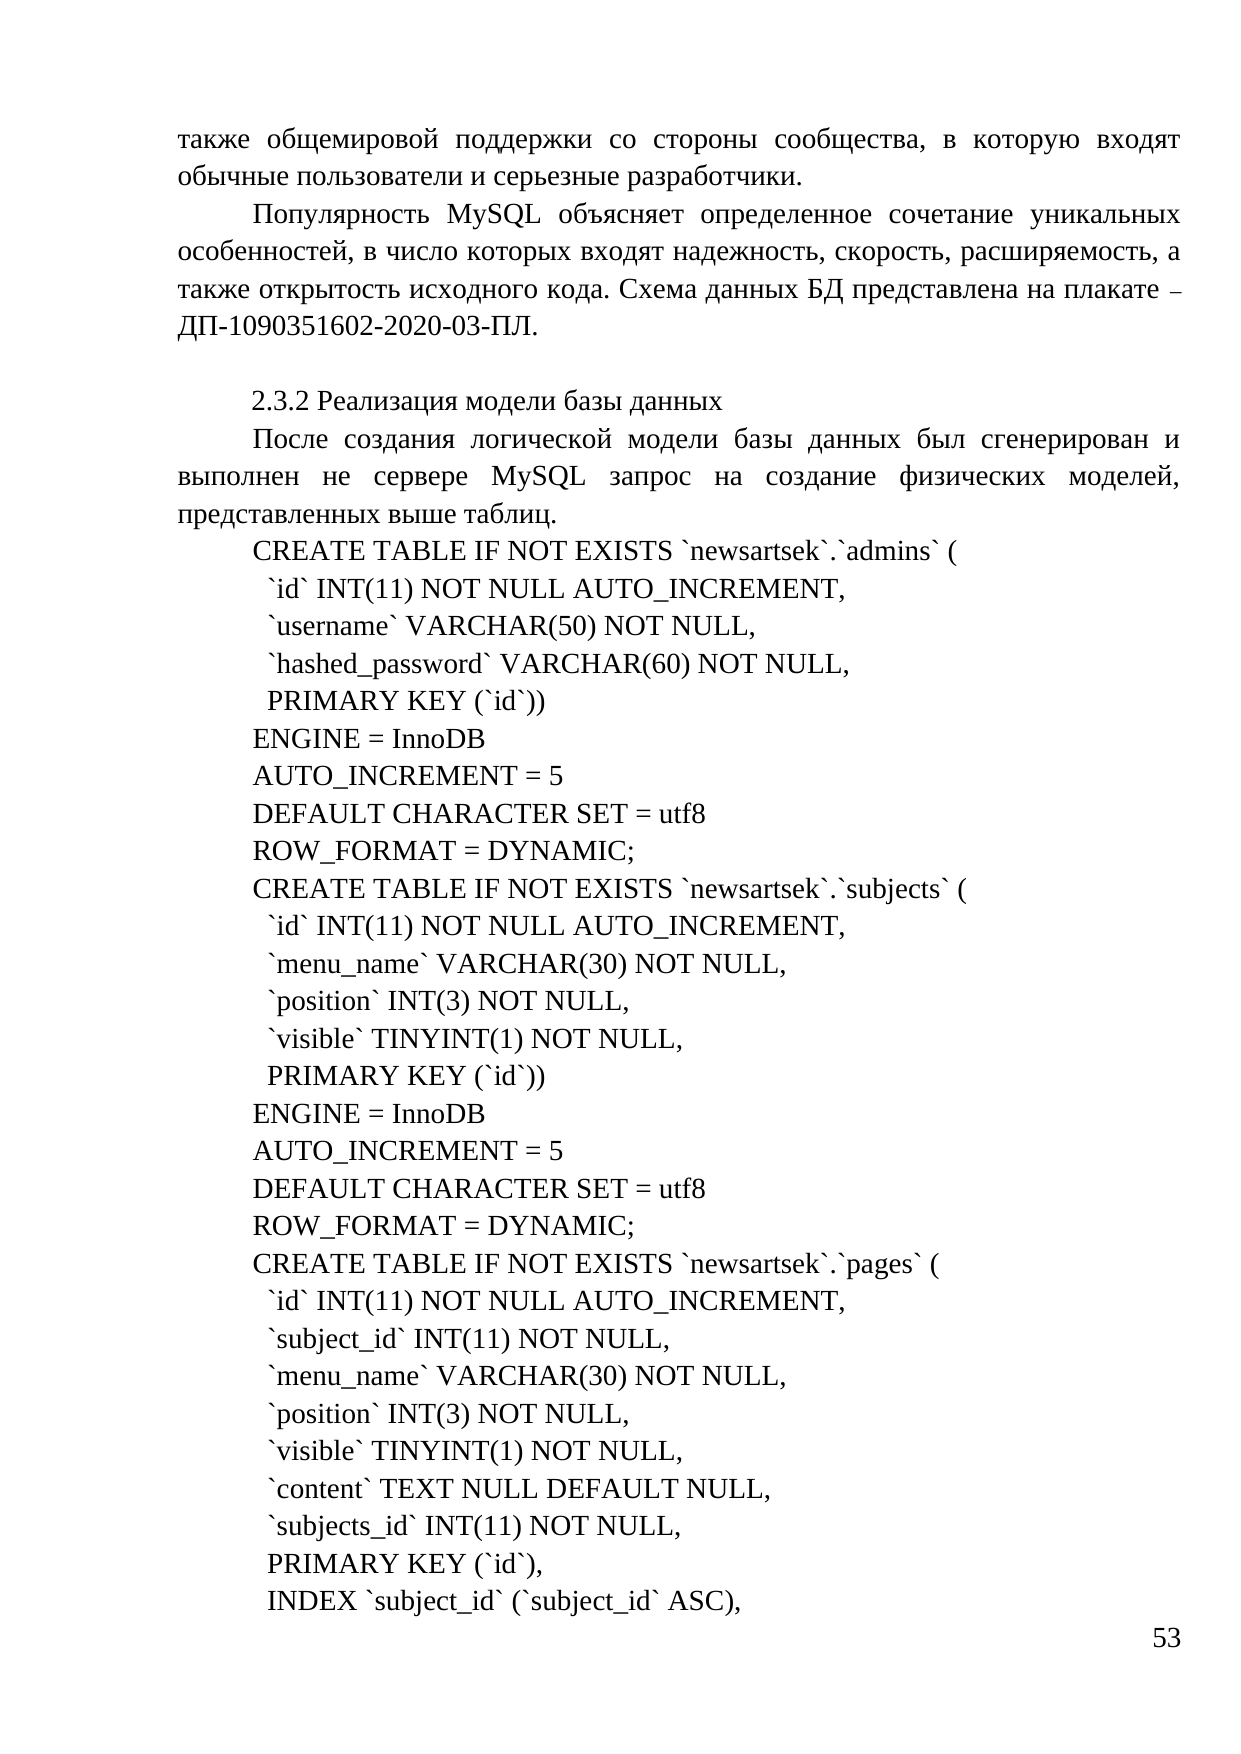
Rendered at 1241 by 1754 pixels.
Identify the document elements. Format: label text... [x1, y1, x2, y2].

text CREATE TABLE IF NOT EXISTS `newsartsek`.`subjects` ( [177, 868, 1181, 906]
text PRIMARY KEY (`id`), [177, 1543, 1181, 1581]
text ROW_FORMAT = DYNAMIC; [177, 1206, 1181, 1243]
text INDEX `subject_id` (`subject_id` ASC), [177, 1581, 1181, 1618]
text `id` INT(11) NOT NULL AUTO_INCREMENT, [177, 568, 1181, 606]
text `position` INT(3) NOT NULL, [177, 1393, 1181, 1431]
text PRIMARY KEY (`id`)) [177, 1056, 1181, 1093]
text CREATE TABLE IF NOT EXISTS `newsartsek`.`admins` ( [177, 531, 1181, 568]
text `menu_name` VARCHAR(30) NOT NULL, [177, 943, 1181, 981]
text DEFAULT CHARACTER SET = utf8 [177, 1168, 1181, 1206]
text 2.3.2 Реализация модели базы данных [177, 381, 1181, 418]
text `visible` TINYINT(1) NOT NULL, [177, 1018, 1181, 1056]
text `menu_name` VARCHAR(30) NOT NULL, [177, 1356, 1181, 1393]
text `username` VARCHAR(50) NOT NULL, [177, 606, 1181, 643]
text CREATE TABLE IF NOT EXISTS `newsartsek`.`pages` ( [177, 1243, 1181, 1281]
text DEFAULT CHARACTER SET = utf8 [177, 793, 1181, 831]
text После создания логической модели базы данных был сгенерирован и выполнен не сервере MySQL запрос на создание физических моделей, представленных выше таблиц. [177, 418, 1181, 531]
text ROW_FORMAT = DYNAMIC; [177, 831, 1181, 868]
text PRIMARY KEY (`id`)) [177, 681, 1181, 718]
text `position` INT(3) NOT NULL, [177, 981, 1181, 1018]
text AUTO_INCREMENT = 5 [177, 1131, 1181, 1168]
text ENGINE = InnoDB [177, 1093, 1181, 1131]
text `subjects_id` INT(11) NOT NULL, [177, 1506, 1181, 1543]
text Популярность MySQL объясняет определенное сочетание уникальных особенностей, в число которых входят надежность, скорость, расширяемость, а также открытость исходного кода. Схема данных БД представлена на плакате – ДП-1090351602-2020-03-ПЛ. [177, 193, 1181, 343]
text `subject_id` INT(11) NOT NULL, [177, 1318, 1181, 1356]
text AUTO_INCREMENT = 5 [177, 756, 1181, 793]
text `content` TEXT NULL DEFAULT NULL, [177, 1468, 1181, 1506]
text ENGINE = InnoDB [177, 718, 1181, 756]
text `id` INT(11) NOT NULL AUTO_INCREMENT, [177, 906, 1181, 943]
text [177, 118, 1181, 193]
text `visible` TINYINT(1) NOT NULL, [177, 1431, 1181, 1468]
text `id` INT(11) NOT NULL AUTO_INCREMENT, [177, 1281, 1181, 1318]
text `hashed_password` VARCHAR(60) NOT NULL, [177, 643, 1181, 681]
